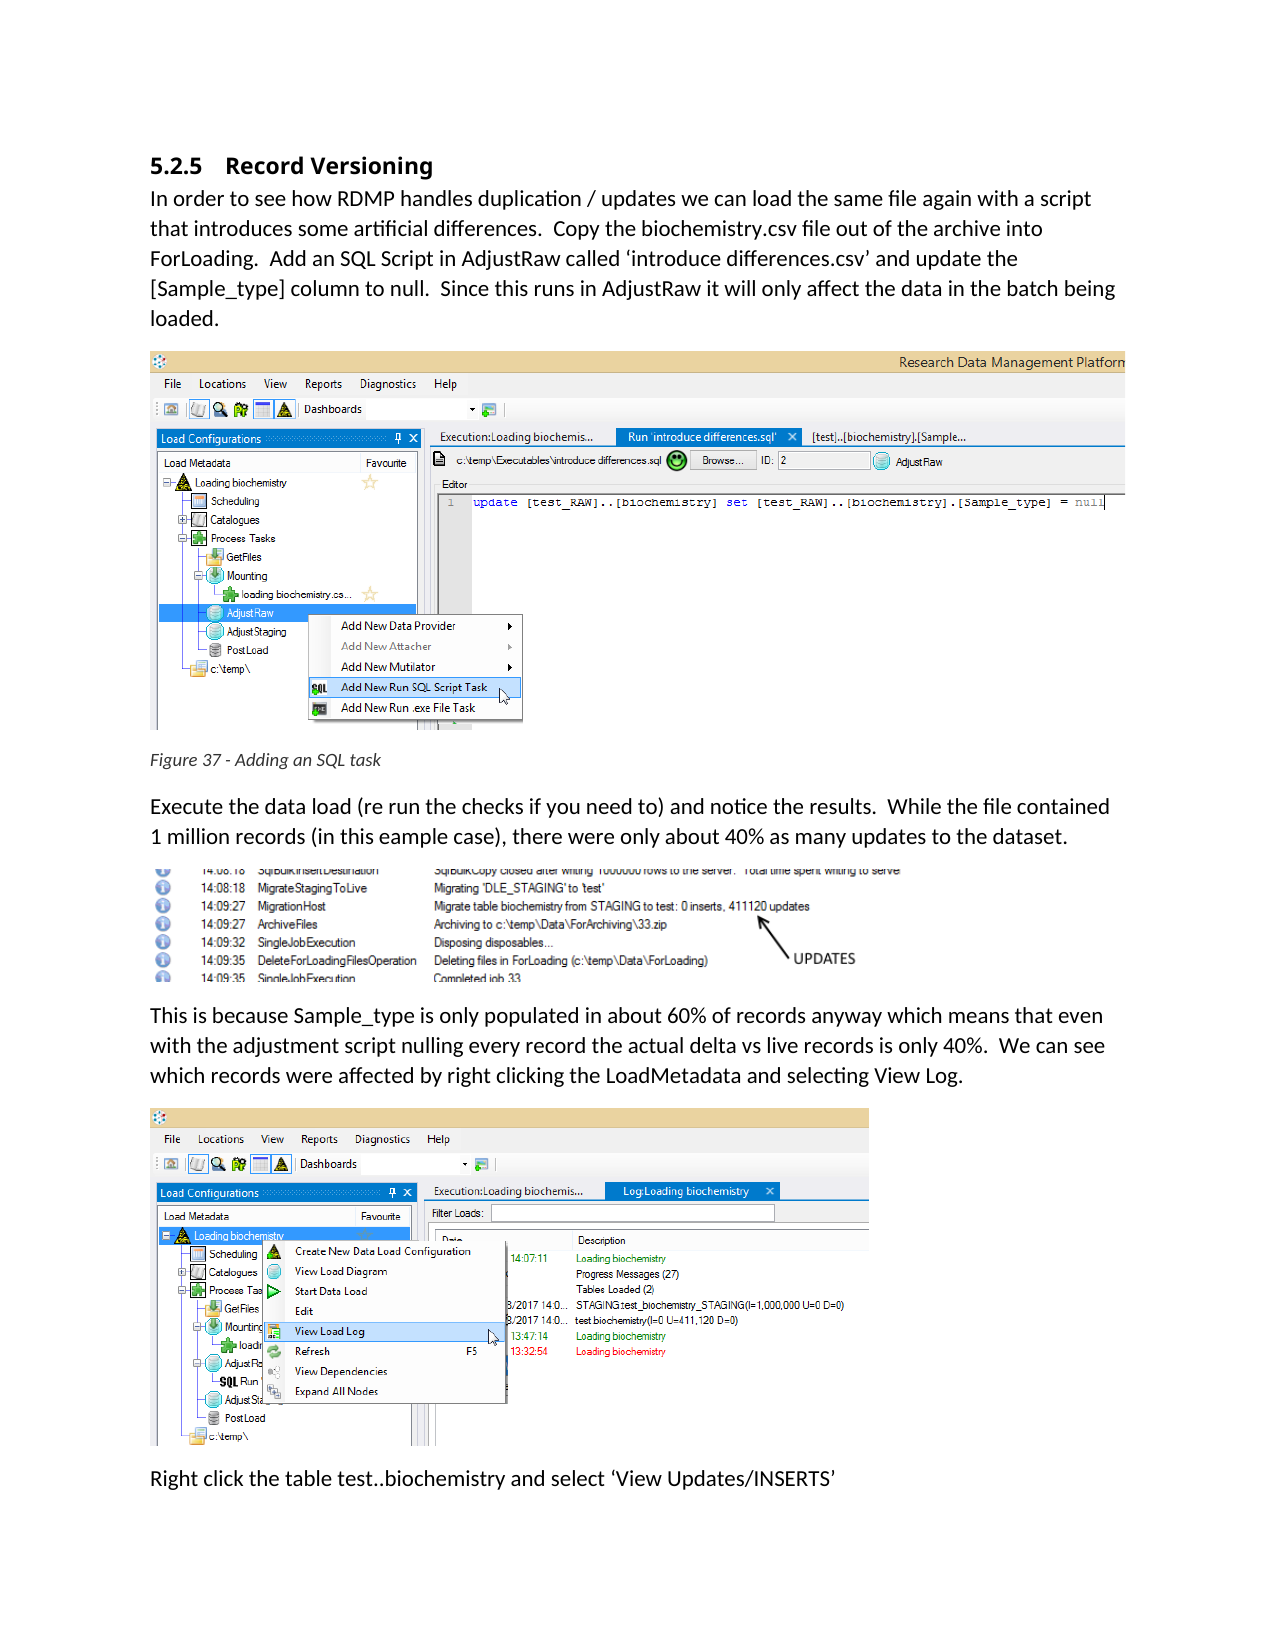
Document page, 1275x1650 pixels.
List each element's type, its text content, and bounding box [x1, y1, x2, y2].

picture [150, 1108, 869, 1446]
text This is because Sample_type is only populated in about 60% of records anyway which means that even with the adjustment script nulling every record the actual delta vs live records is only 40%. We can see which records were affected by right clicking the LoadMetadata and selecting View Log. [150, 1001, 1125, 1089]
subtitle Record Versioning [150, 150, 1125, 181]
picture [150, 351, 1125, 730]
text In order to see how RDMP handles duplication / updates we can load the same file again with a script that introduces some artificial differences. Copy the biochemistry.csv file out of the archive into ForLoading. Add an SQL Script in AdjustRaw called ‘introduce differences.csv’ and update the [Sample_type] column to null. Since this runs in AdjustRaw it will only affect the data in the batch being loaded. [150, 184, 1125, 333]
text Execute the data load (re run the checks if you need to) and notice the results. While the file contained 1 million records (in this eample case), there were only about 40% as many updates to the dataset. [150, 792, 1125, 850]
picture [150, 869, 901, 982]
text Right click the table test..biochemistry and select ‘View Updates/INSERTS’ [150, 1464, 1125, 1492]
